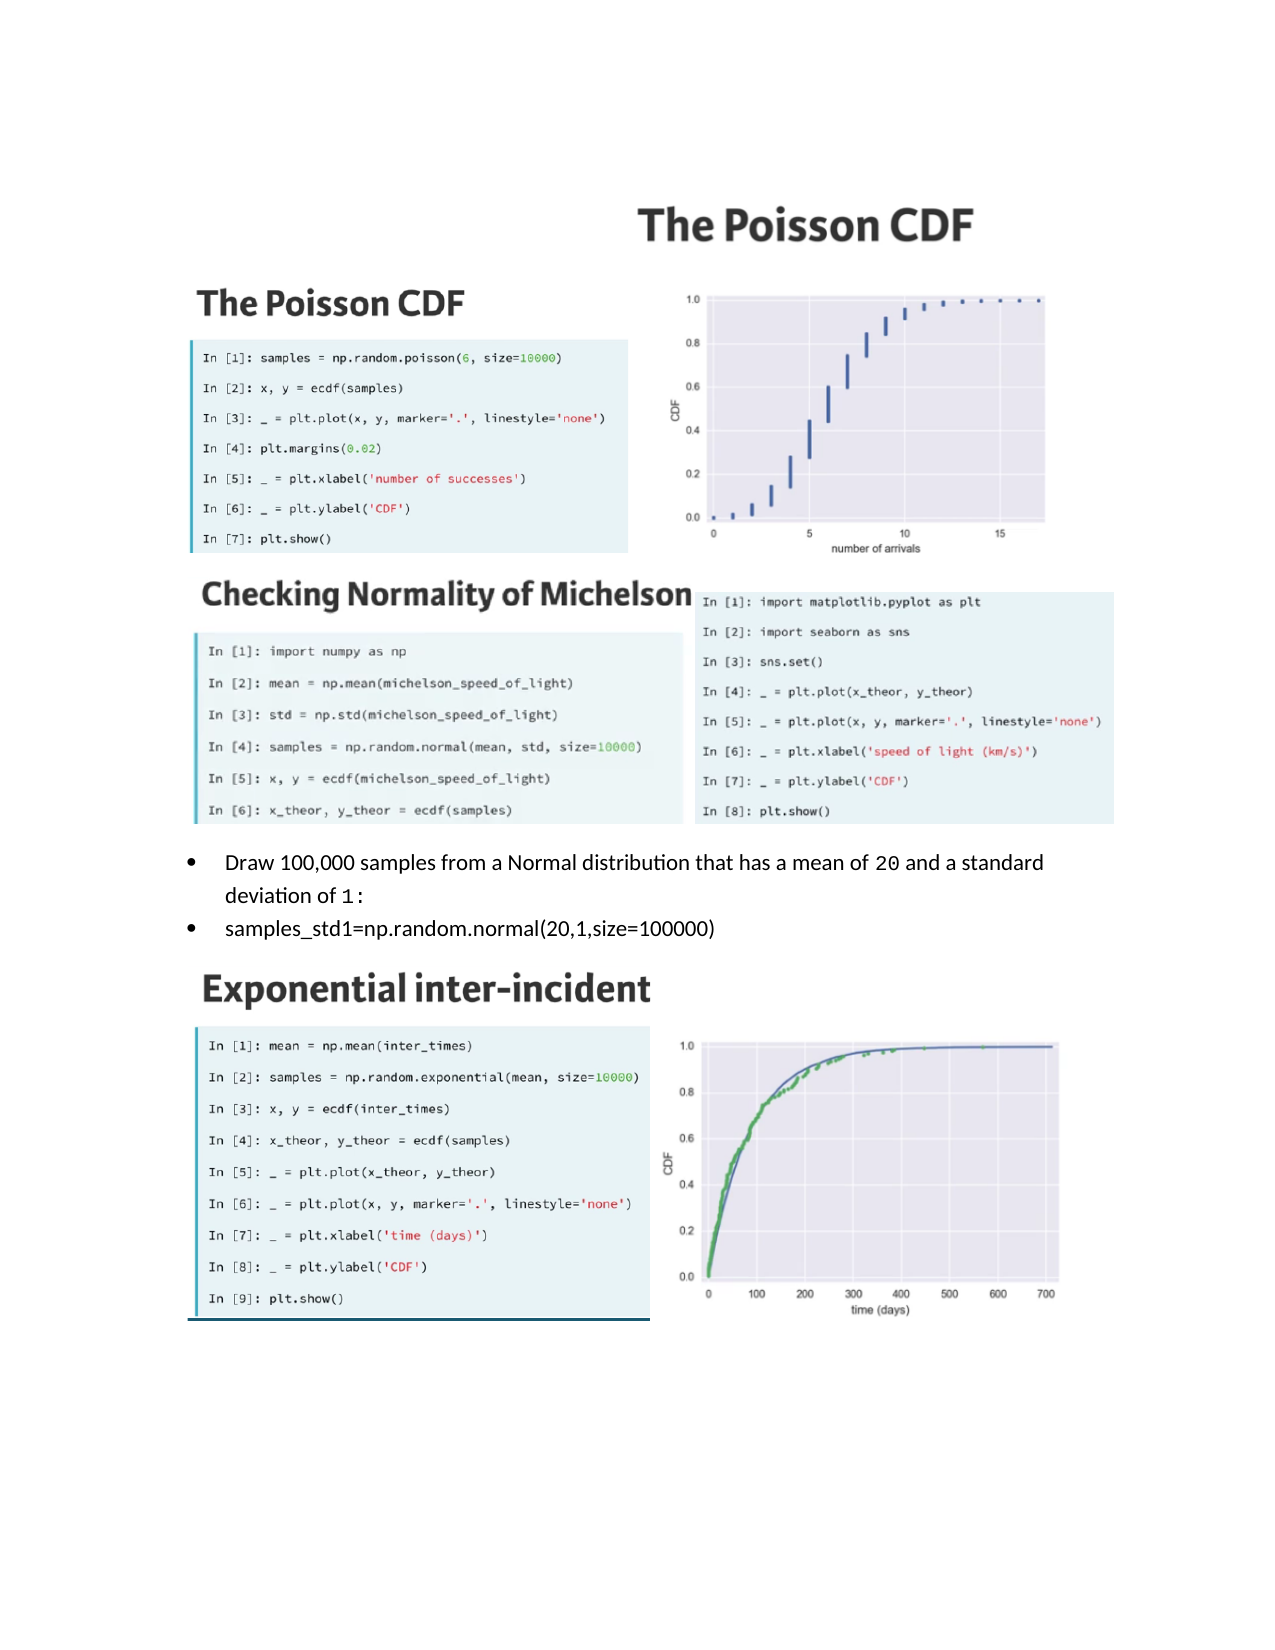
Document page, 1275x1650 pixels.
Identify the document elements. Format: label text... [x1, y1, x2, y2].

picture [187, 203, 1051, 553]
picture [187, 577, 1114, 824]
picture [187, 966, 1077, 1321]
list Draw 100,000 samples from a Normal distribution that has a mean of 20 and a standard deviation of 1: [187, 848, 1125, 909]
list samples_std1=np.random.normal(20,1,size=100000) [187, 914, 1125, 942]
